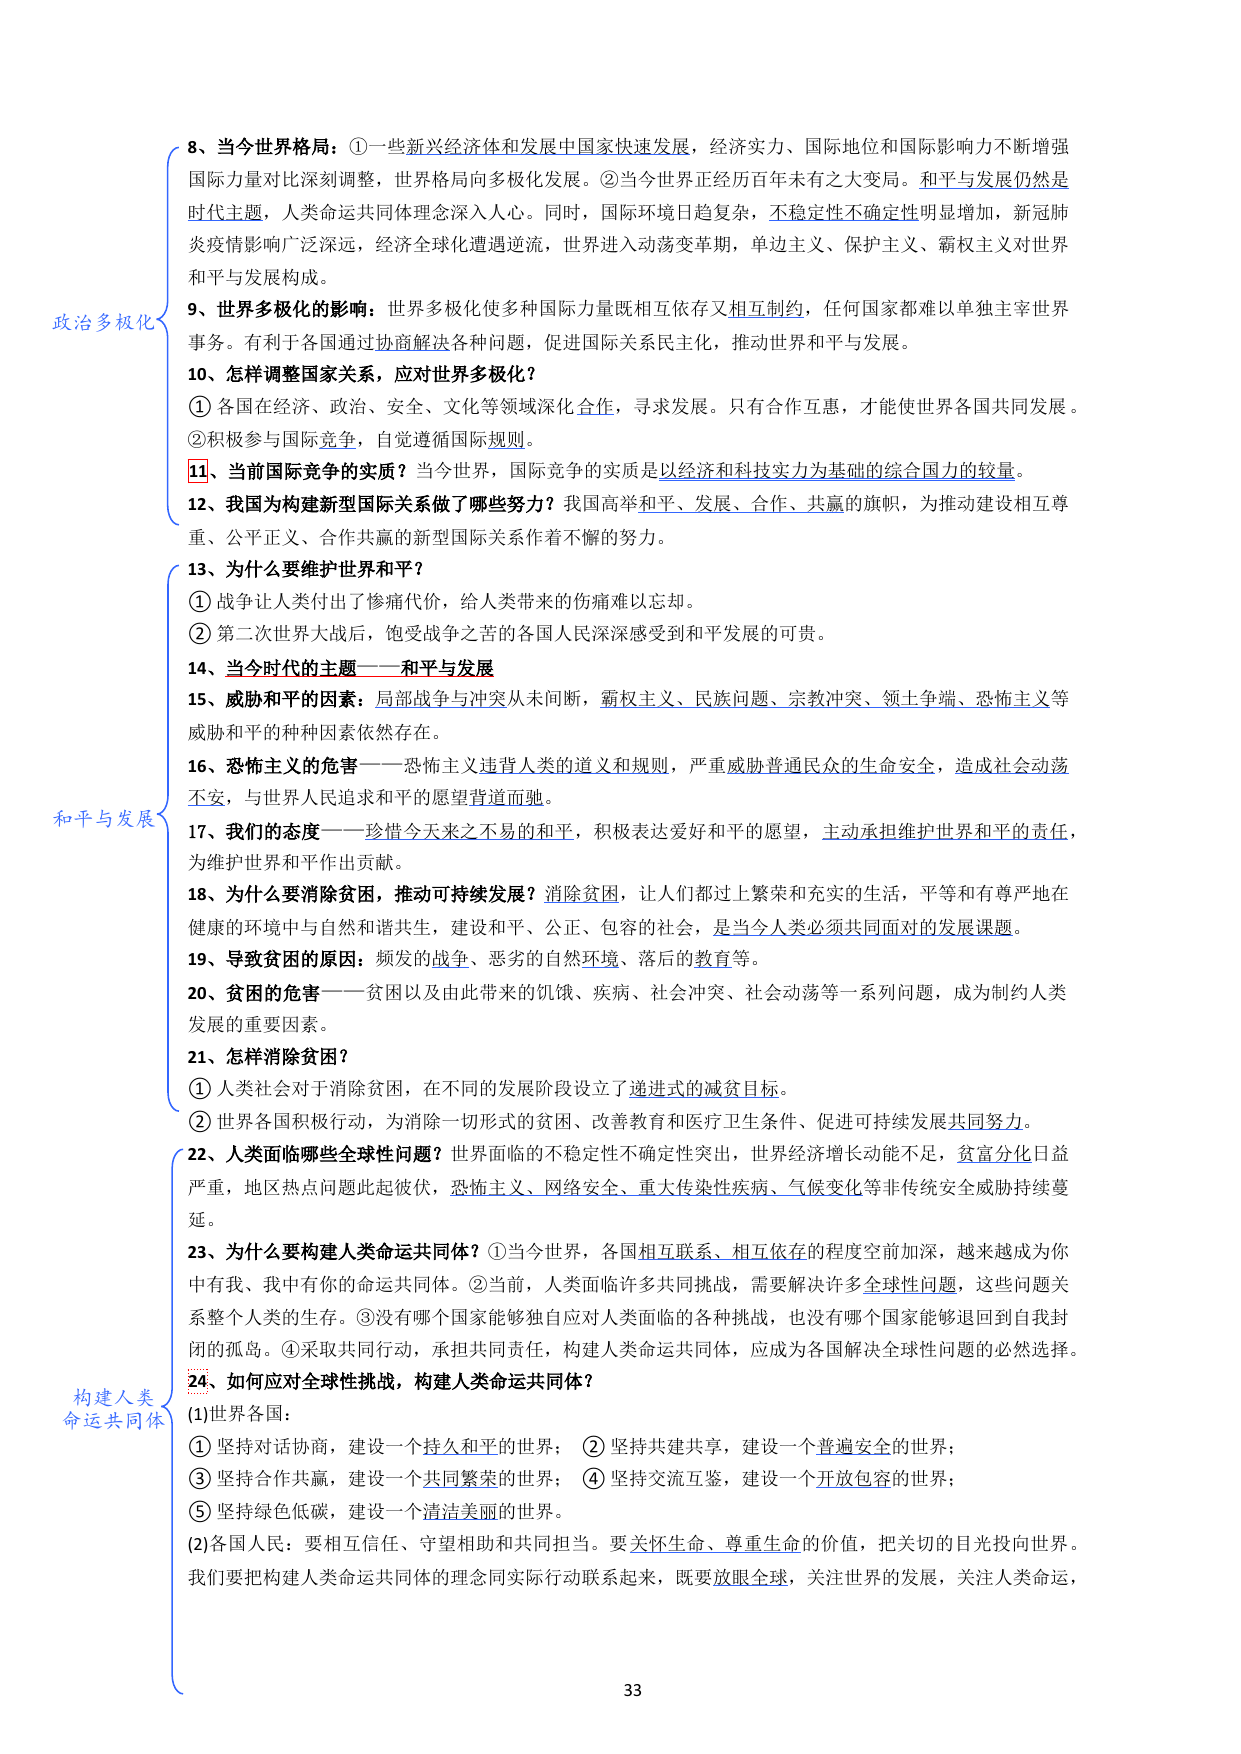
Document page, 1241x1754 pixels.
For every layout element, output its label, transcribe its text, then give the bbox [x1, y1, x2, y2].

text 19、导致贫困的原因：频发的战争、恶劣的自然环境、落后的教育等。 [187, 942, 1069, 975]
text (1)世界各国： [187, 1397, 1069, 1430]
text ①坚持对话协商，建设一个持久和平的世界； ②坚持共建共享，建设一个普遍安全的世界； [187, 1430, 1069, 1462]
text 8、当今世界格局：①一些新兴经济体和发展中国家快速发展，经济实力、国际地位和国际影响力不断增强。国际力量对比深刻调整，世界格局向多极化发展。②当今世界正经历百年未有之大变局。和平与发展仍然是时代主题，人类命运共同体理念深入人心。同时，国际环境日趋复杂，不稳定性不确定性明显增加，新冠肺炎疫情影响广泛深远，经济全球化遭遇逆流，世界进入动荡变革期，单边主义、保护主义、霸权主义对世界和平与发展构成。 [187, 130, 1069, 292]
text 11、当前国际竞争的实质？当今世界，国际竞争的实质是以经济和科技实力为基础的综合国力的较量。 [187, 455, 1069, 487]
text 21、怎样消除贫困？ [187, 1040, 1069, 1072]
text 23、为什么要构建人类命运共同体？①当今世界，各国相互联系、相互依存的程度空前加深，越来越成为你中有我、我中有你的命运共同体。②当前，人类面临许多共同挑战，需要解决许多全球性问题，这些问题关系整个人类的生存。③没有哪个国家能够独自应对人类面临的各种挑战，也没有哪个国家能够退回到自我封闭的孤岛。④采取共同行动，承担共同责任，构建人类命运共同体，应成为各国解决全球性问题的必然选择。 [187, 1235, 1069, 1365]
text 17、我们的态度——珍惜今天来之不易的和平，积极表达爱好和平的愿望，主动承担维护世界和平的责任，为维护世界和平作出贡献。 [187, 812, 1069, 877]
text 15、威胁和平的因素：局部战争与冲突从未间断，霸权主义、民族问题、宗教冲突、领土争端、恐怖主义等威胁和平的种种因素依然存在。 [187, 682, 1069, 747]
text ②第二次世界大战后，饱受战争之苦的各国人民深深感受到和平发展的可贵。 [187, 617, 1069, 650]
text ①各国在经济、政治、安全、文化等领域深化合作，寻求发展。只有合作互惠，才能使世界各国共同发展。②积极参与国际竞争，自觉遵循国际规则。 [187, 390, 1069, 455]
text 9、世界多极化的影响：世界多极化使多种国际力量既相互依存又相互制约，任何国家都难以单独主宰世界事务。有利于各国通过协商解决各种问题，促进国际关系民主化，推动世界和平与发展。 [187, 292, 1069, 357]
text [187, 1527, 1069, 1592]
text 24、如何应对全球性挑战，构建人类命运共同体？ [187, 1365, 1069, 1397]
text 20、贫困的危害——贫困以及由此带来的饥饿、疾病、社会冲突、社会动荡等一系列问题，成为制约人类发展的重要因素。 [187, 975, 1069, 1040]
text ⑤坚持绿色低碳，建设一个清洁美丽的世界。 [187, 1495, 1069, 1527]
text 14、当今时代的主题——和平与发展 [187, 650, 1069, 682]
text ①战争让人类付出了惨痛代价，给人类带来的伤痛难以忘却。 [187, 585, 1069, 617]
text 13、为什么要维护世界和平？ [187, 552, 1069, 585]
text 22、人类面临哪些全球性问题？世界面临的不稳定性不确定性突出，世界经济增长动能不足，贫富分化日益严重，地区热点问题此起彼伏，恐怖主义、网络安全、重大传染性疾病、气候变化等非传统安全威胁持续蔓延。 [187, 1137, 1069, 1235]
text ②世界各国积极行动，为消除一切形式的贫困、改善教育和医疗卫生条件、促进可持续发展共同努力。 [187, 1105, 1069, 1137]
text 18、为什么要消除贫困，推动可持续发展？消除贫困，让人们都过上繁荣和充实的生活，平等和有尊严地在健康的环境中与自然和谐共生，建设和平、公正、包容的社会，是当今人类必须共同面对的发展课题。 [187, 877, 1069, 942]
text 10、怎样调整国家关系，应对世界多极化？ [187, 357, 1069, 390]
text 16、恐怖主义的危害——恐怖主义违背人类的道义和规则，严重威胁普通民众的生命安全，造成社会动荡不安，与世界人民追求和平的愿望背道而驰。 [187, 747, 1069, 812]
text 12、我国为构建新型国际关系做了哪些努力？我国高举和平、发展、合作、共赢的旗帜，为推动建设相互尊重、公平正义、合作共赢的新型国际关系作着不懈的努力。 [187, 487, 1069, 552]
text ①人类社会对于消除贫困，在不同的发展阶段设立了递进式的减贫目标。 [187, 1072, 1069, 1105]
text ③坚持合作共赢，建设一个共同繁荣的世界； ④坚持交流互鉴，建设一个开放包容的世界； [187, 1462, 1069, 1495]
